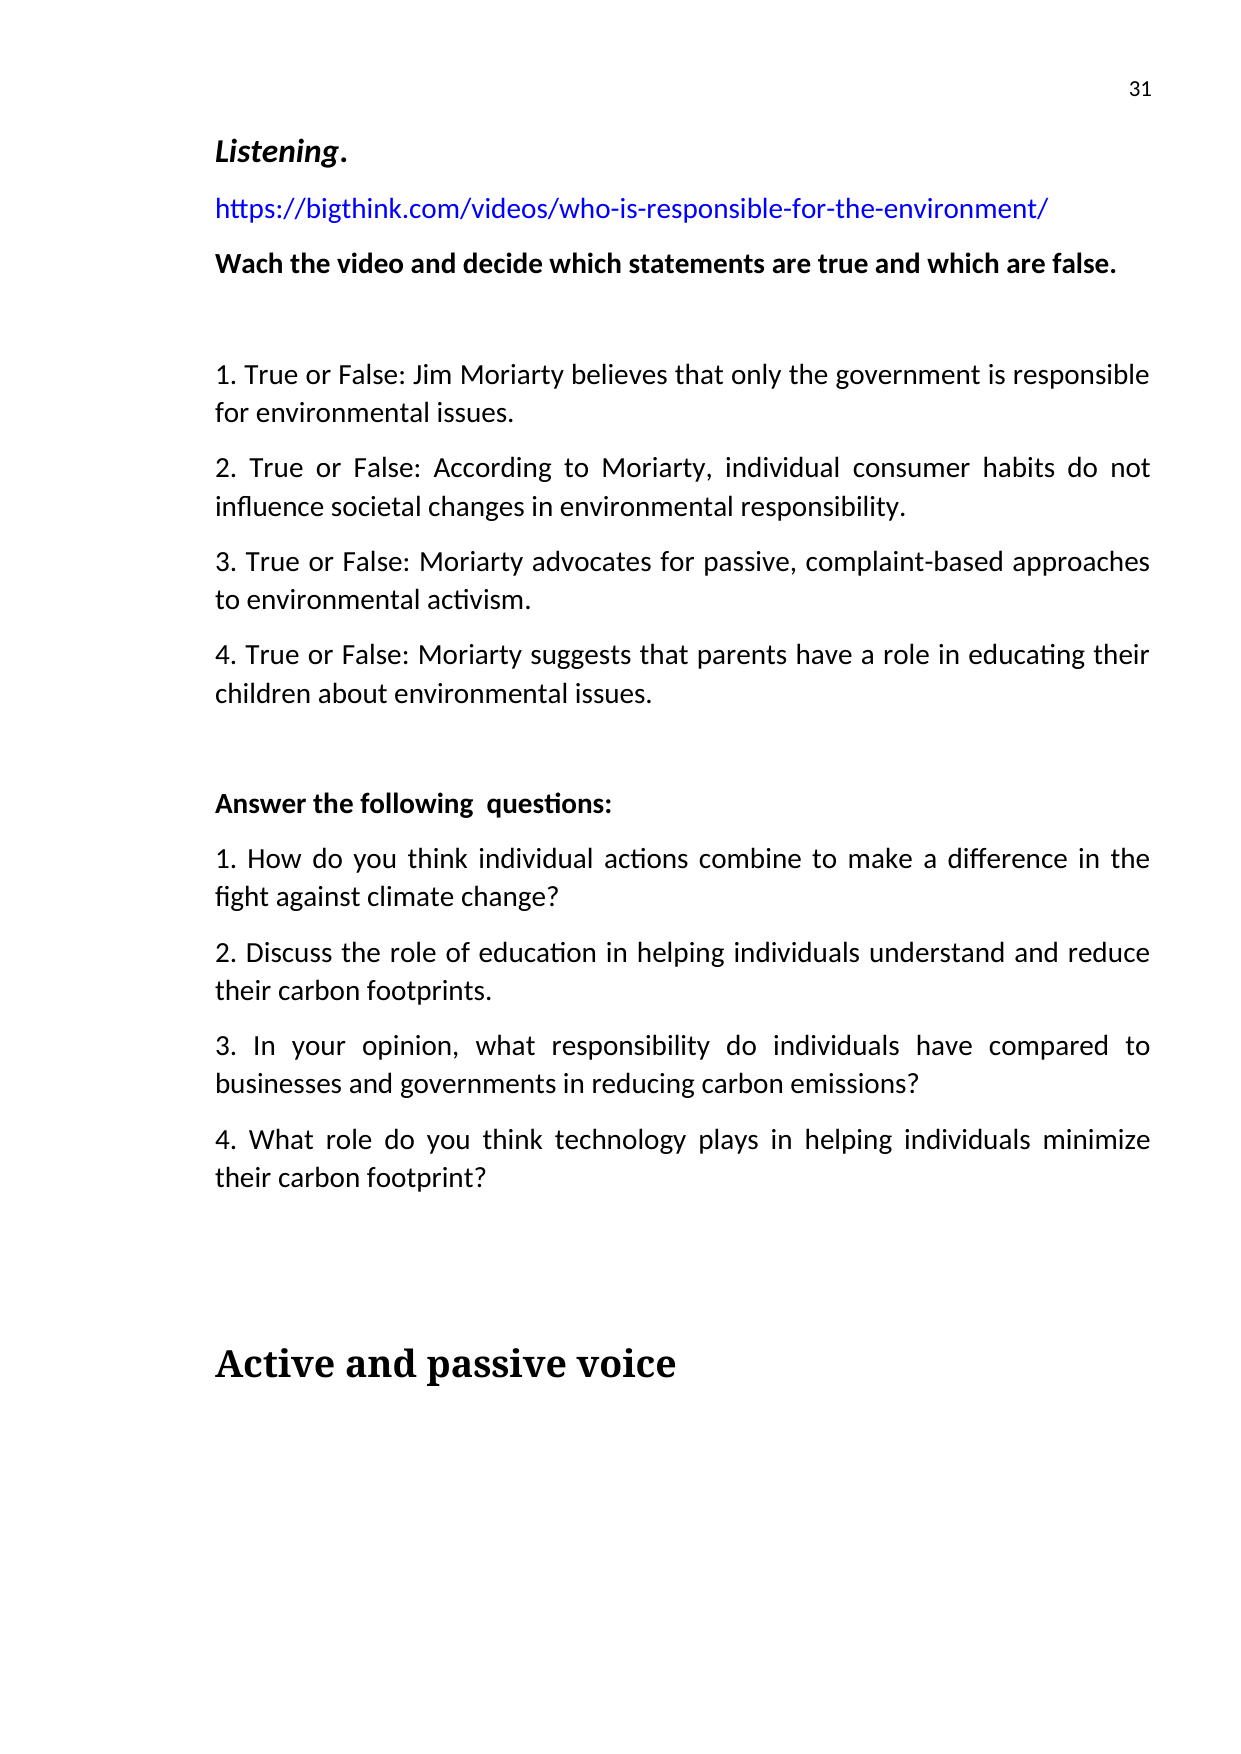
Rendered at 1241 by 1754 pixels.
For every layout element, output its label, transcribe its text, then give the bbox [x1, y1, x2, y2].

text Active and passive voice [215, 1337, 1152, 1388]
text 1. True or False: Jim Moriarty believes that only the government is responsible for environmental issues. [215, 356, 1152, 430]
text Wach the video and decide which statements are true and which are false. [215, 246, 1152, 281]
text 4. True or False: Moriarty suggests that parents have a role in educating their children about environmental issues. [215, 636, 1152, 710]
text https://bigthink.com/videos/who-is-responsible-for-the-environment/ [215, 190, 1152, 226]
text Answer the following questions: [215, 785, 1152, 821]
text Listening. [215, 130, 1152, 171]
text 1. How do you think individual actions combine to make a difference in the fight against climate change? [215, 840, 1152, 914]
text 3. True or False: Moriarty advocates for passive, complaint-based approaches to environmental activism. [215, 543, 1152, 617]
text 2. Discuss the role of education in helping individuals understand and reduce their carbon footprints. [215, 934, 1152, 1008]
text 3. In your opinion, what responsibility do individuals have compared to businesses and governments in reducing carbon emissions? [215, 1027, 1152, 1101]
text 4. What role do you think technology plays in helping individuals minimize their carbon footprint? [215, 1121, 1152, 1195]
text 2. True or False: According to Moriarty, individual consumer habits do not influence societal changes in environmental responsibility. [215, 449, 1152, 523]
